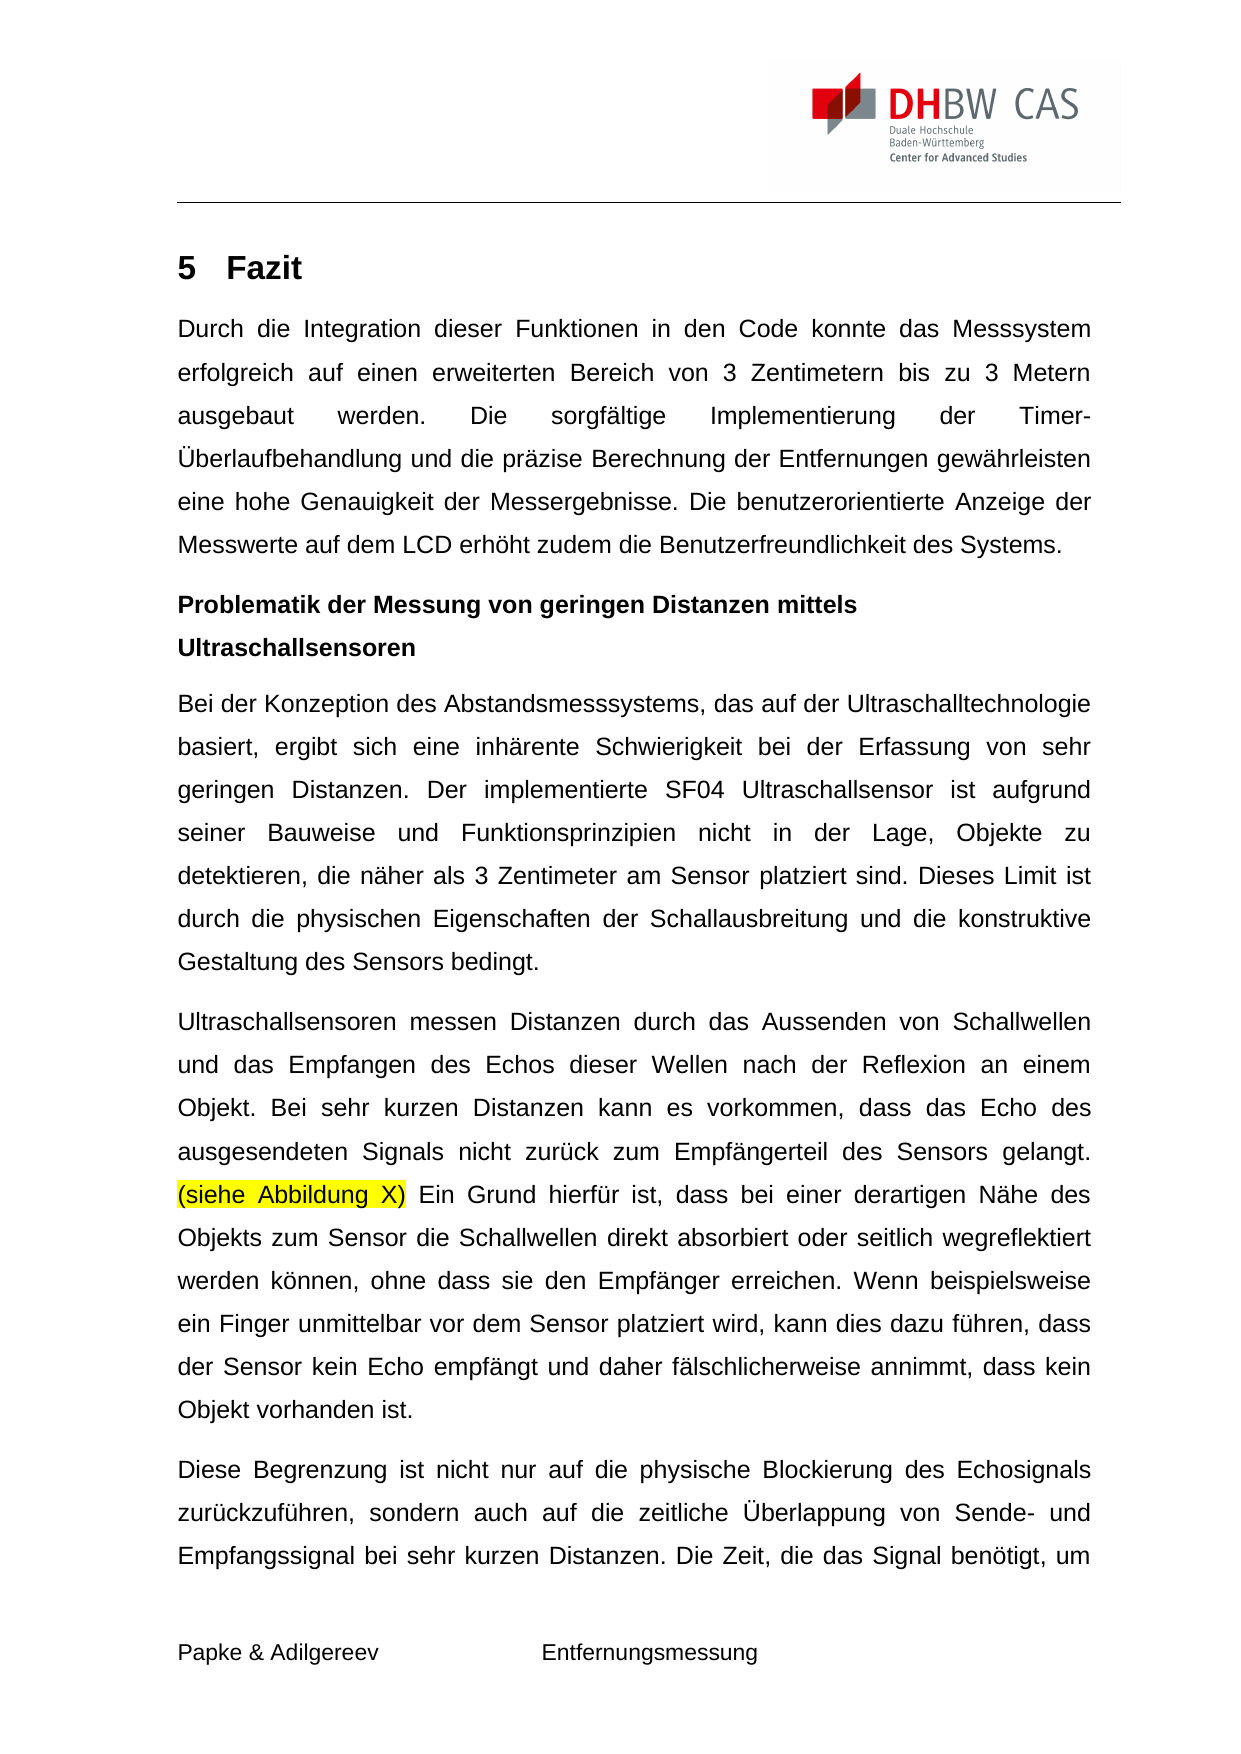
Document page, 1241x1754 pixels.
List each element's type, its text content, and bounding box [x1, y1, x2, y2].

text Ultraschallsensoren messen Distanzen durch das Aussenden von Schallwellen und das Empfangen des Echos dieser Wellen nach der Reflexion an einem Objekt. Bei sehr kurzen Distanzen kann es vorkommen, dass das Echo des ausgesendeten Signals nicht zurück zum Empfängerteil des Sensors gelangt. (siehe Abbildung X) Ein Grund hierfür ist, dass bei einer derartigen Nähe des Objekts zum Sensor die Schallwellen direkt absorbiert oder seitlich wegreflektiert werden können, ohne dass sie den Empfänger erreichen. Wenn beispielsweise ein Finger unmittelbar vor dem Sensor platziert wird, kann dies dazu führen, dass der Sensor kein Echo empfängt und daher fälschlicherweise annimmt, dass kein Objekt vorhanden ist. [177, 1007, 1092, 1424]
text Problematik der Messung von geringen Distanzen mittels Ultraschallsensoren [177, 590, 1092, 662]
text Bei der Konzeption des Abstandsmesssystems, das auf der Ultraschalltechnologie basiert, ergibt sich eine inhärente Schwierigkeit bei der Erfassung von sehr geringen Distanzen. Der implementierte SF04 Ultraschallsensor ist aufgrund seiner Bauweise und Funktionsprinzipien nicht in der Lage, Objekte zu detektieren, die näher als 3 Zentimeter am Sensor platziert sind. Dieses Limit ist durch die physischen Eigenschaften der Schallausbreitung und die konstruktive Gestaltung des Sensors bedingt. [177, 689, 1092, 976]
text Durch die Integration dieser Funktionen in den Code konnte das Messsystem erfolgreich auf einen erweiterten Bereich von 3 Zentimetern bis zu 3 Metern ausgebaut werden. Die sorgfältige Implementierung der Timer-Überlaufbehandlung und die präzise Berechnung der Entfernungen gewährleisten eine hohe Genauigkeit der Messergebnisse. Die benutzerorientierte Anzeige der Messwerte auf dem LCD erhöht zudem die Benutzerfreundlichkeit des Systems. [177, 314, 1092, 559]
list Fazit [177, 248, 1092, 286]
picture [767, 59, 1123, 192]
